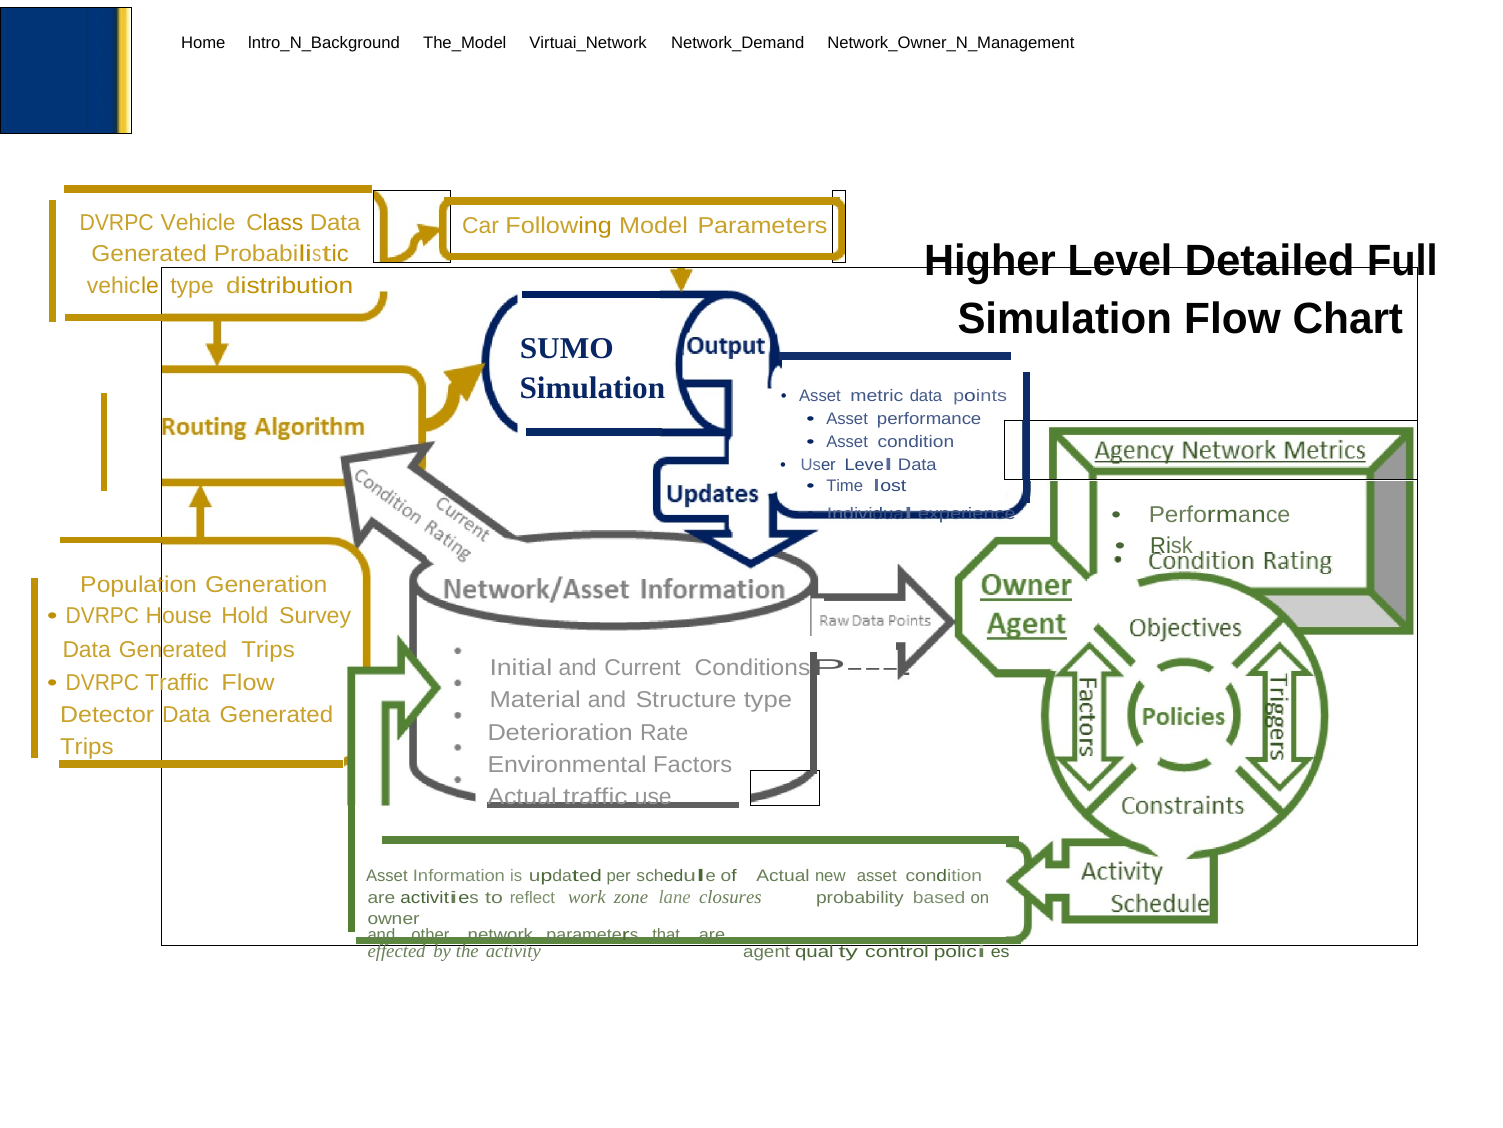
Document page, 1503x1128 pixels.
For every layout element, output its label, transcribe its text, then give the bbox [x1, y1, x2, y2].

text Data Generated Trips [62, 635, 351, 656]
text • Risk [1109, 532, 1198, 559]
text • Asset performance [806, 408, 1446, 428]
text • Individual experience • Performance [806, 498, 1446, 528]
text DVRPC Vehicle Class Data Generated Probabilistic vehicle type distribution [76, 208, 363, 298]
text Home lntro_N_Background The_Model Virtuai_Network Network_Demand Network_Owner_N_Management [181, 33, 1446, 52]
picture [833, 191, 845, 262]
text effected by the activity agent qual ty control polici es [367, 943, 1446, 962]
text • Asset condition [806, 432, 1446, 451]
picture [1005, 428, 1023, 432]
picture [1, 8, 131, 133]
text • DVRPC Traffic Flow Detector Data Generated Trips [47, 669, 344, 759]
text Asset Information is updated per schedule of Actual new asset condition are activities to reflect work zone lane closures probability based on owner [366, 865, 1006, 928]
text Material and Structure type Deterioration Rate Environmental Factors Actual traffic use [487, 686, 800, 809]
picture [374, 191, 450, 262]
text and other network parameters that are [367, 930, 1446, 943]
text • Asset metric data points [781, 386, 1446, 405]
text Simulation Flow Chart [951, 292, 1409, 343]
text Car Following Model Parameters [462, 212, 829, 238]
text • User Level Data [780, 454, 1446, 473]
text • Time lost [806, 476, 1446, 495]
text SUMO­ [519, 331, 823, 365]
text Initial and Current ConditionsP---. [489, 656, 1446, 680]
picture [1030, 428, 1417, 432]
text Population Generation [74, 571, 333, 597]
text Simulation [519, 369, 671, 405]
text Higher Level Detailed Full [921, 235, 1441, 285]
picture [800, 771, 819, 805]
text • DVRPC House Hold Survey [43, 602, 355, 629]
picture [162, 268, 1417, 945]
